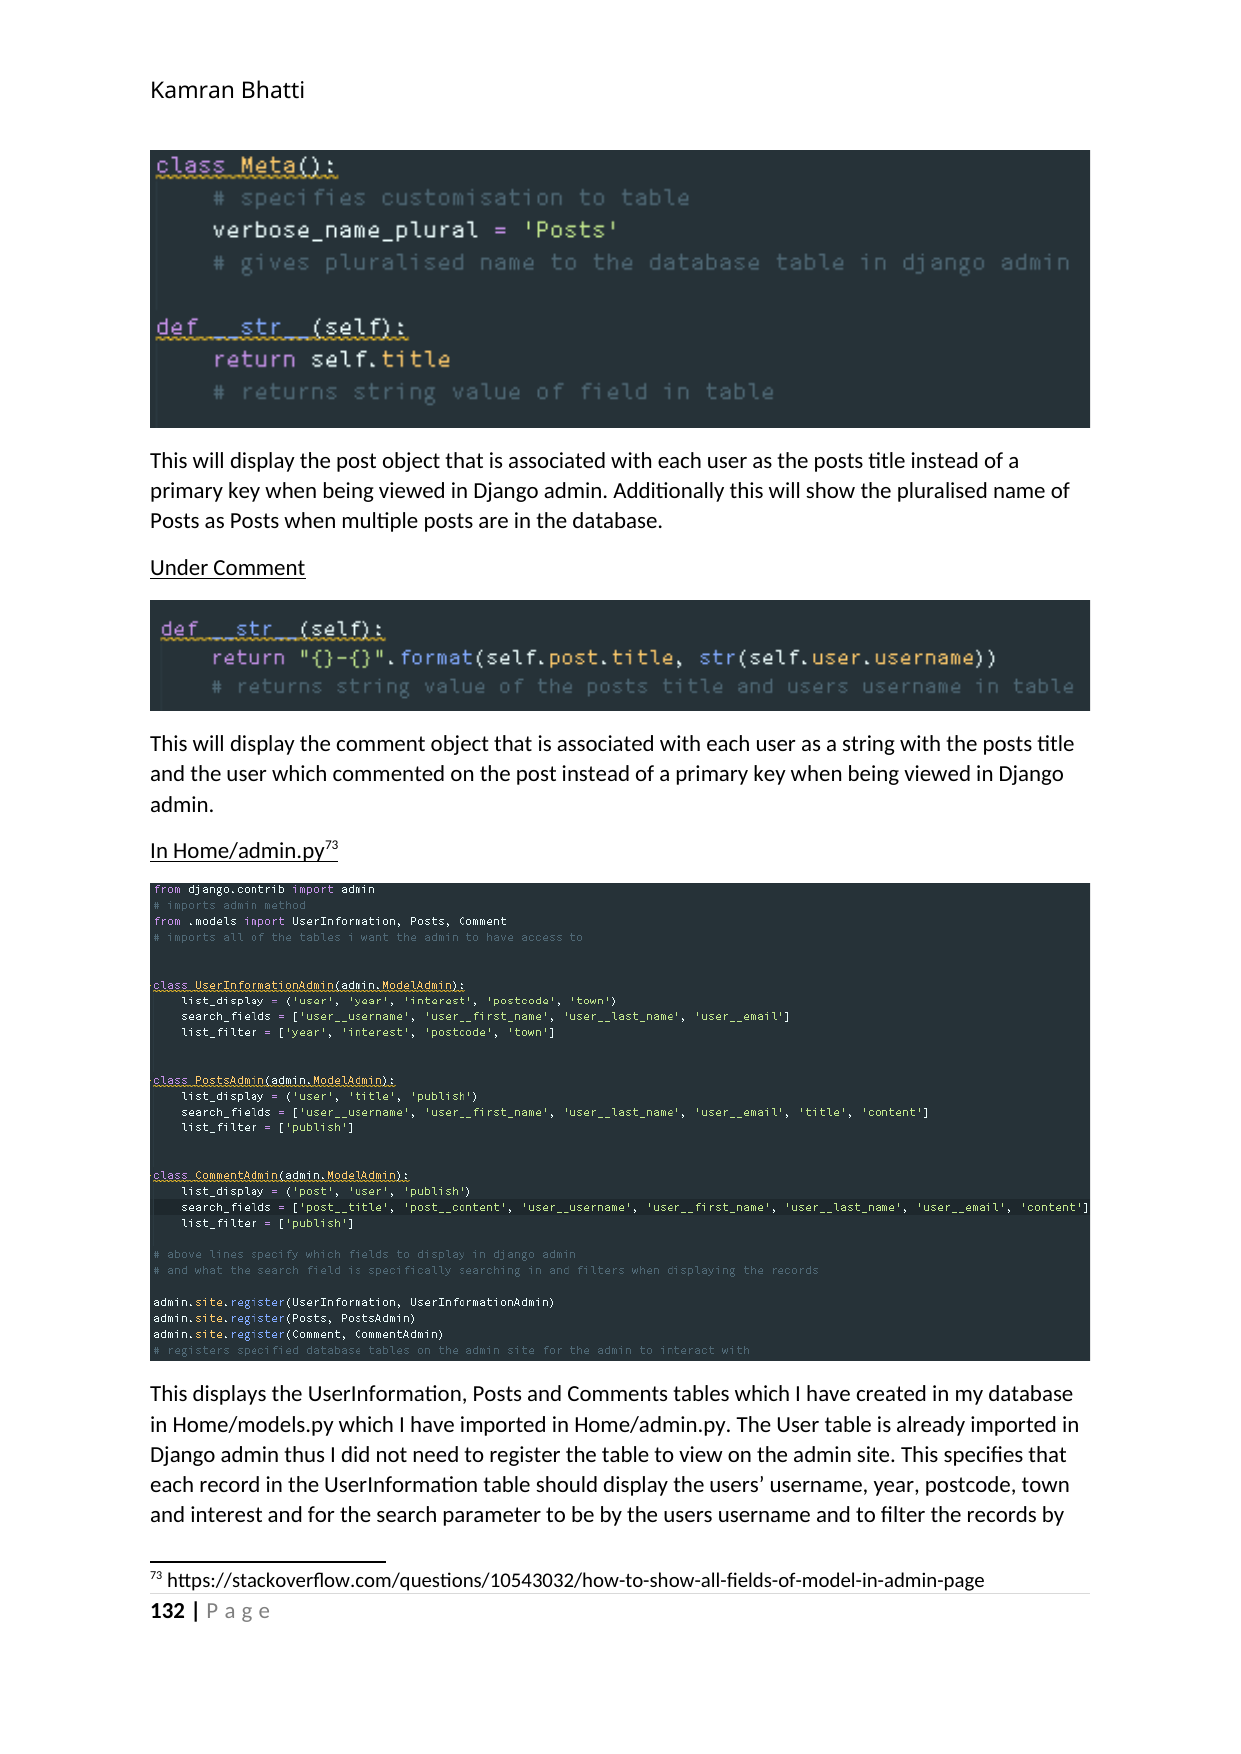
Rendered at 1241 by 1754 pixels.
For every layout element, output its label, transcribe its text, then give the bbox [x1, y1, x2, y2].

text In Home/admin.py [150, 837, 1090, 865]
text This will display the comment object that is associated with each user as a string with the posts title and the user which commented on the post instead of a primary key when being viewed in Django admin. [150, 729, 1090, 818]
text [150, 1379, 1090, 1528]
picture [150, 600, 1091, 711]
picture [150, 150, 1091, 428]
picture [150, 883, 1091, 1361]
text This will display the post object that is associated with each user as the posts title instead of a primary key when being viewed in Django admin. Additionally this will show the pluralised name of Posts as Posts when multiple posts are in the database. [150, 446, 1090, 534]
text Under Comment [150, 553, 1090, 581]
